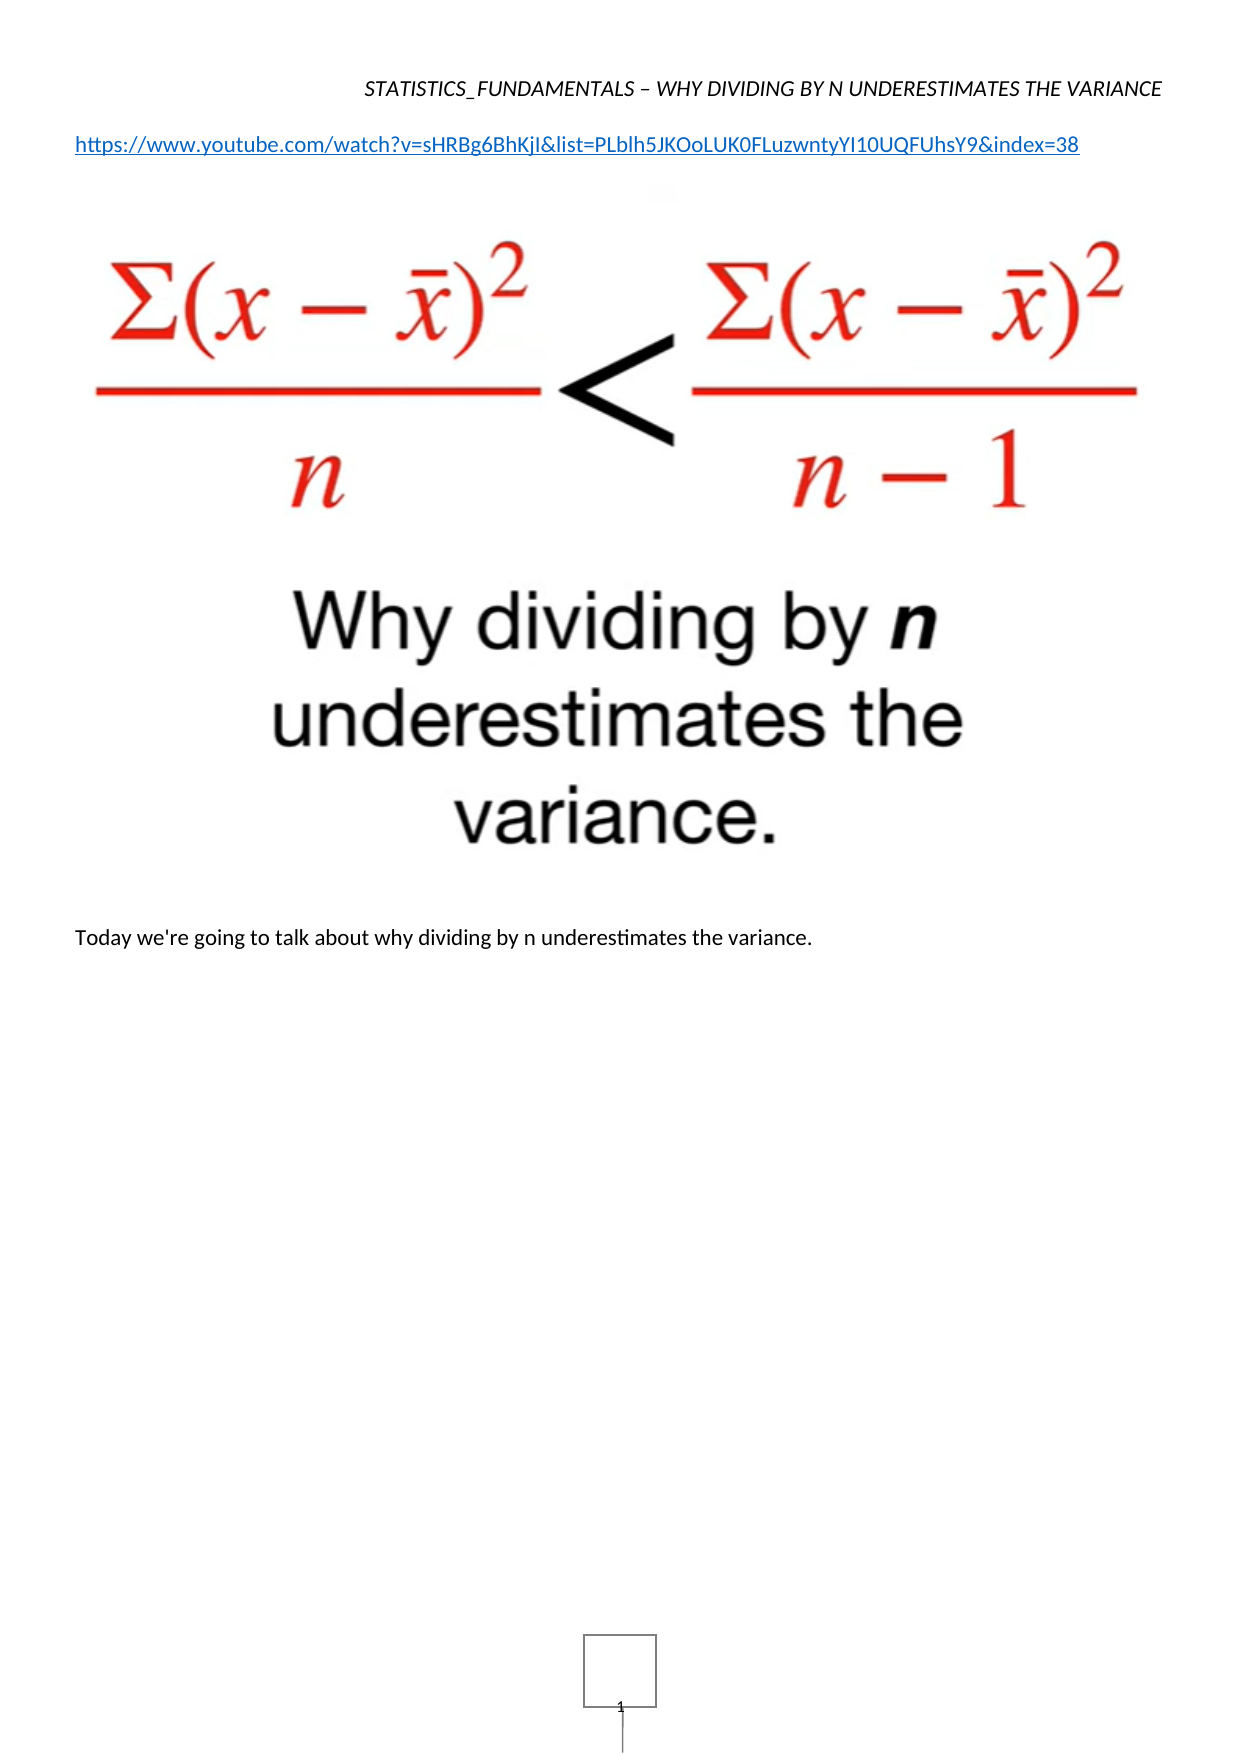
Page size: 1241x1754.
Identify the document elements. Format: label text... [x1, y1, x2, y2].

text https://www.youtube.com/watch?v=sHRBg6BhKjI&list=PLblh5JKOoLUK0FLuzwntyYI10UQFUhsY9&index=38 [75, 130, 1165, 158]
text Today we're going to talk about why dividing by n underestimates the variance. [75, 924, 1165, 951]
picture [75, 185, 1165, 924]
